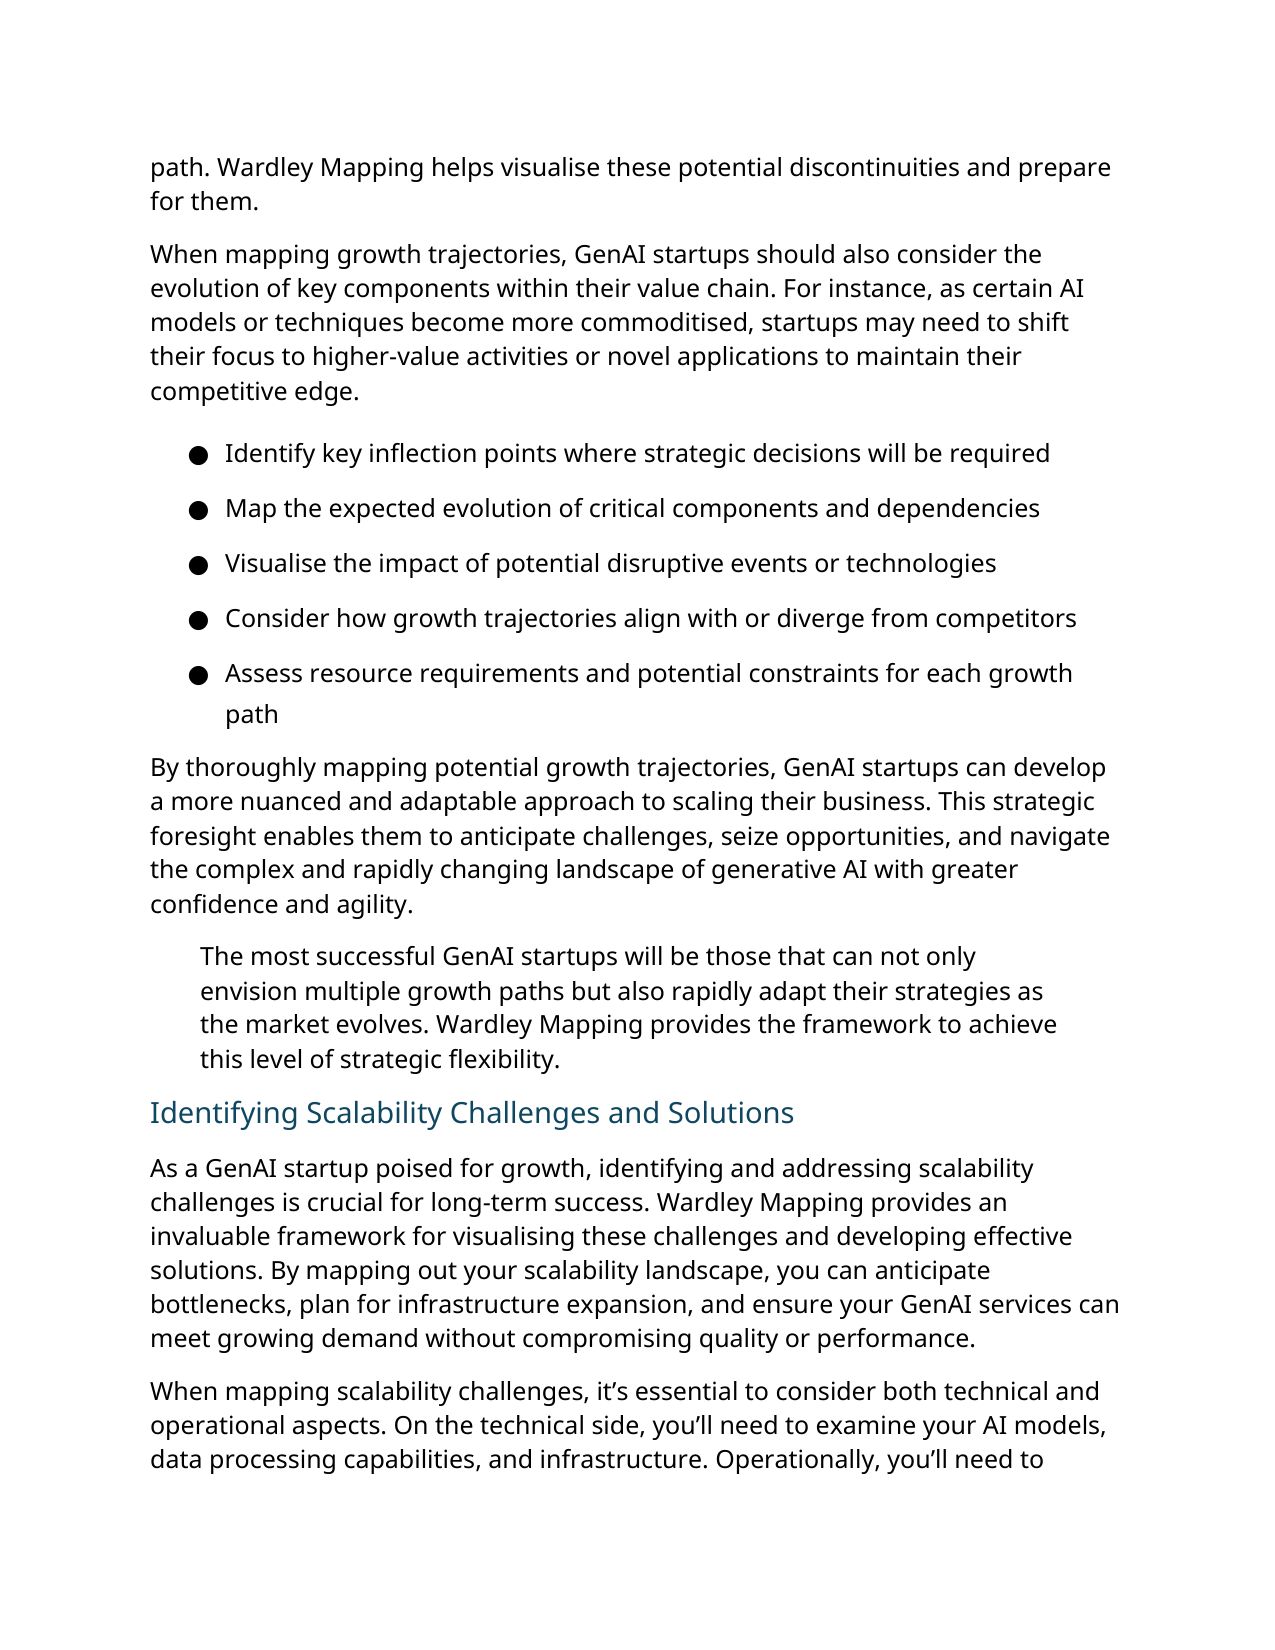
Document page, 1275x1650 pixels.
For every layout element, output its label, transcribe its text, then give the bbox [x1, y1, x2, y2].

list Consider how growth trajectories align with or diverge from competitors [187, 591, 1125, 642]
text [150, 150, 1125, 218]
list Identify key inflection points where strategic decisions will be required [187, 426, 1125, 477]
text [150, 1373, 1125, 1476]
list Map the expected evolution of critical components and dependencies [187, 481, 1125, 532]
text The most successful GenAI startups will be those that can not only envision multiple growth paths but also rapidly adapt their strategies as the market evolves. Wardley Mapping provides the framework to achieve this level of strategic flexibility. [200, 939, 1075, 1075]
list Assess resource requirements and potential constraints for each growth path [187, 646, 1125, 731]
subtitle Identifying Scalability Challenges and Solutions [150, 1092, 1125, 1132]
text By thoroughly mapping potential growth trajectories, GenAI startups can develop a more nuanced and adaptable approach to scaling their business. This strategic foresight enables them to anticipate challenges, seize opportunities, and navigate the complex and rapidly changing landscape of generative AI with greater confidence and agility. [150, 750, 1125, 920]
text As a GenAI startup poised for growth, identifying and addressing scalability challenges is crucial for long-term success. Wardley Mapping provides an invaluable framework for visualising these challenges and developing effective solutions. By mapping out your scalability landscape, you can anticipate bottlenecks, plan for infrastructure expansion, and ensure your GenAI services can meet growing demand without compromising quality or performance. [150, 1150, 1125, 1355]
list Visualise the impact of potential disruptive events or technologies [187, 536, 1125, 587]
text When mapping growth trajectories, GenAI startups should also consider the evolution of key components within their value chain. For instance, as certain AI models or techniques become more commoditised, startups may need to shift their focus to higher-value activities or novel applications to maintain their competitive edge. [150, 237, 1125, 407]
